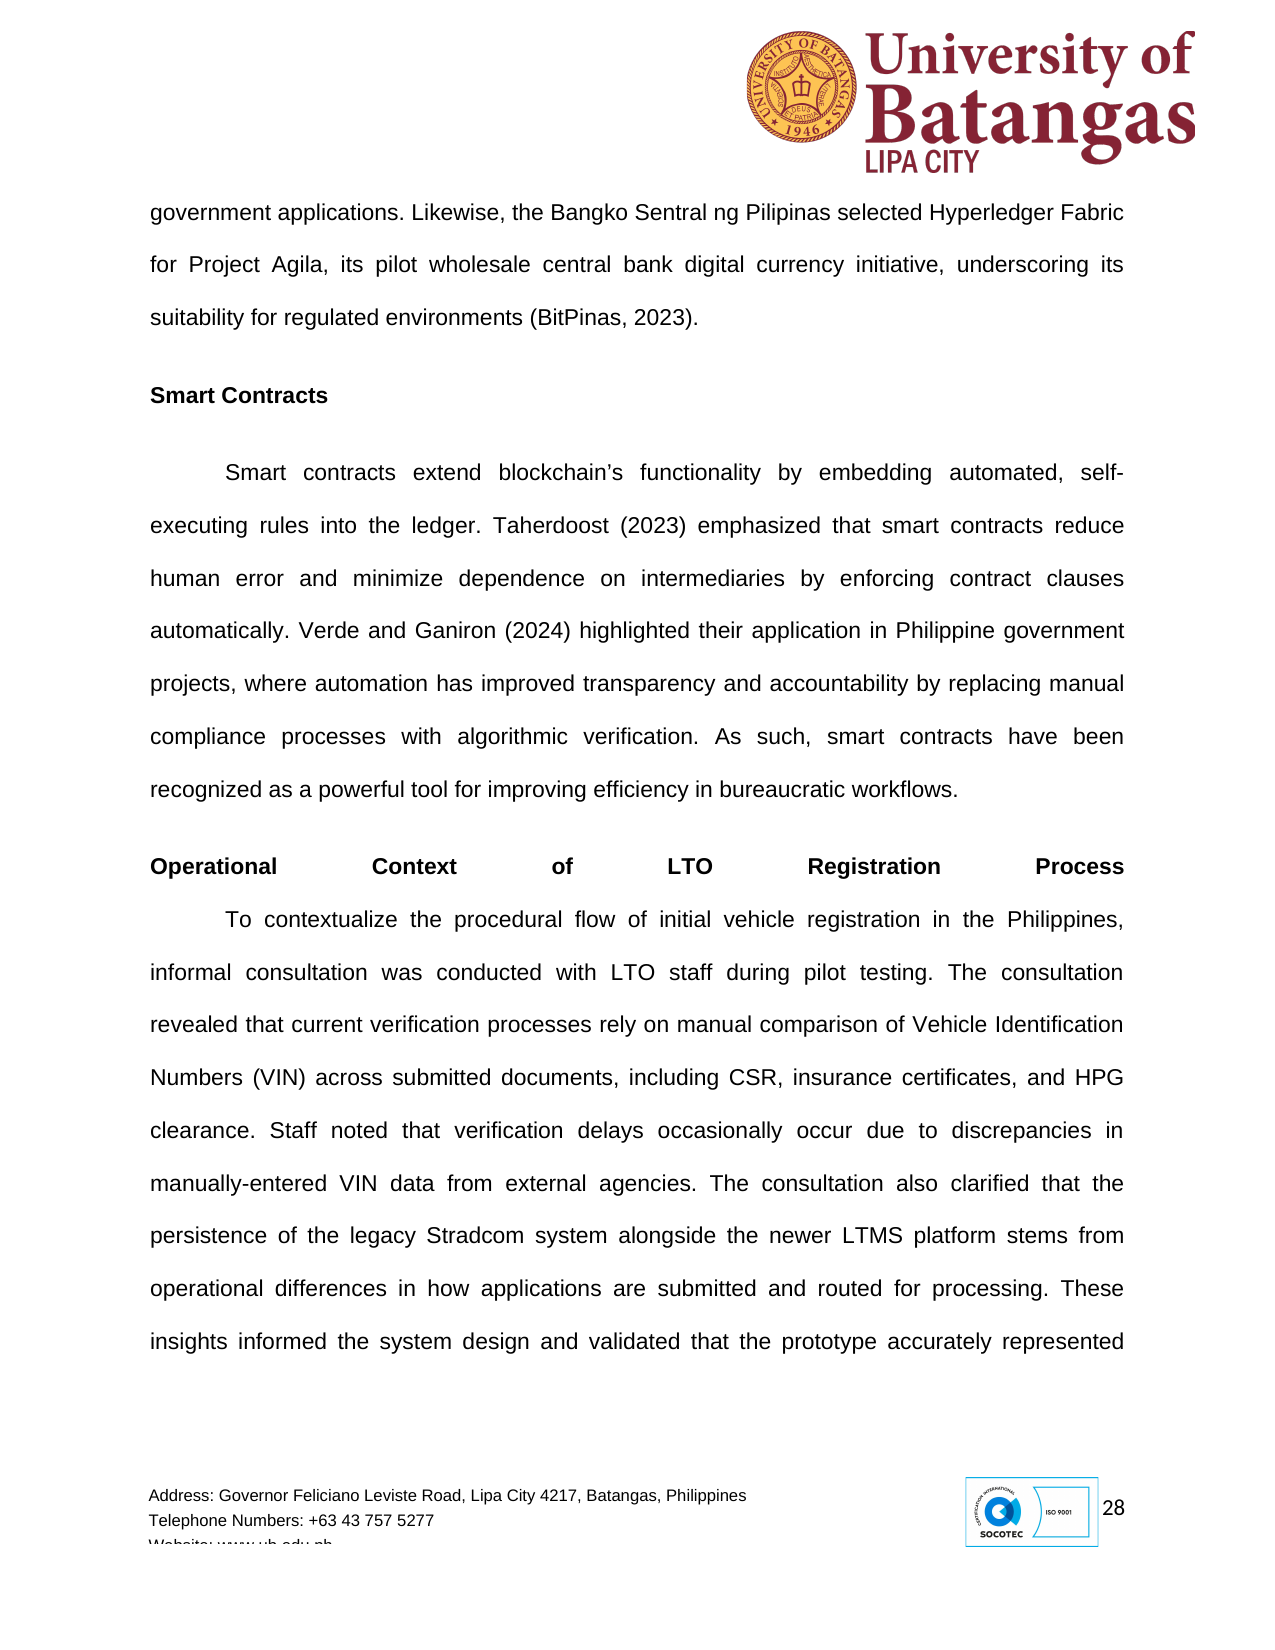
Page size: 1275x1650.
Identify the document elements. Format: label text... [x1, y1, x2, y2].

text Smart contracts extend blockchain’s functionality by embedding automated, self-executing rules into the ledger. Taherdoost (2023) emphasized that smart contracts reduce human error and minimize dependence on intermediaries by enforcing contract clauses automatically. Verde and Ganiron (2024) highlighted their application in Philippine government projects, where automation has improved transparency and accountability by replacing manual compliance processes with algorithmic verification. As such, smart contracts have been recognized as a powerful tool for improving efficiency in bureaucratic workflows. [150, 459, 1125, 802]
text Smart Contracts [150, 382, 1125, 408]
picture [965, 1479, 1099, 1545]
picture [746, 31, 1195, 173]
